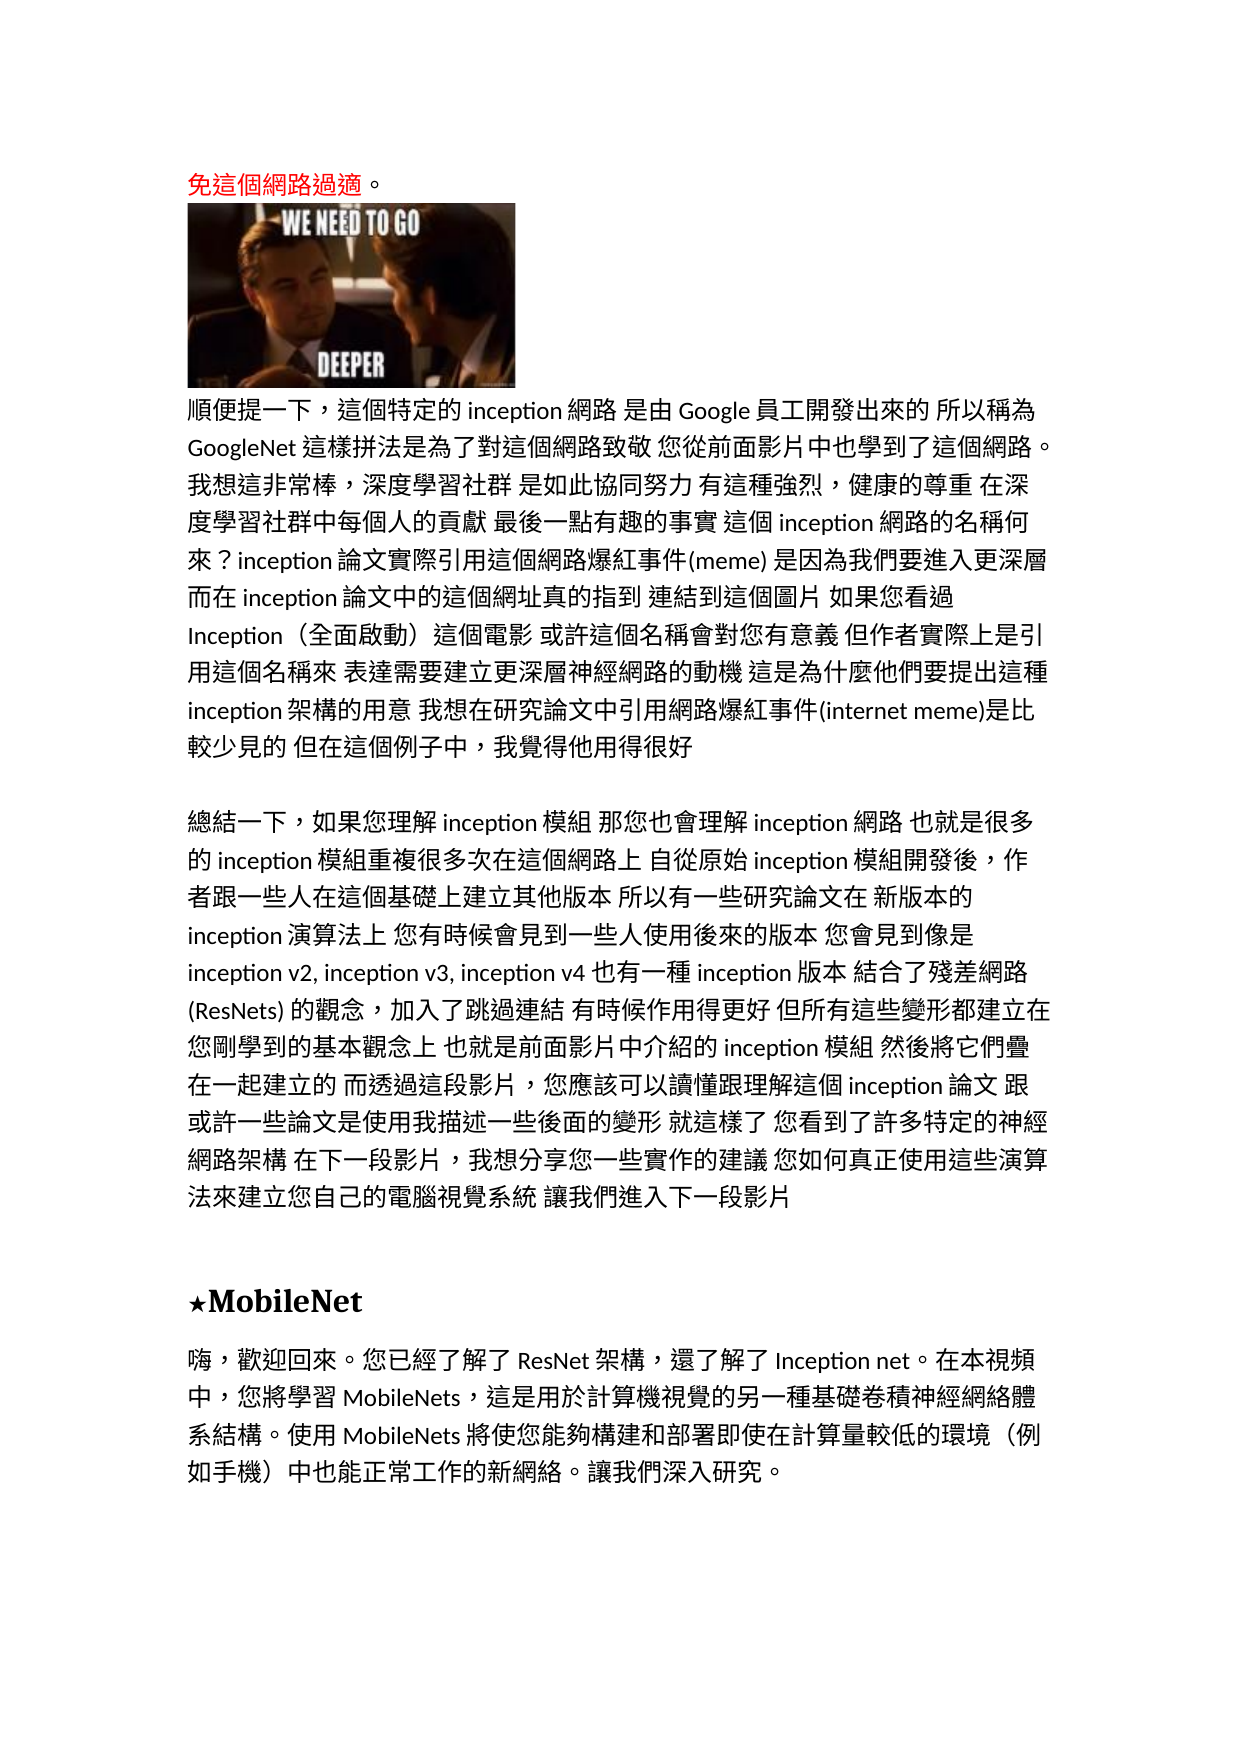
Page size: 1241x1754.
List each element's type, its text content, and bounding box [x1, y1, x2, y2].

text 順便提一下，這個特定的inception網路 是由Google員工開發出來的 所以稱為GoogleNet 這樣拼法是為了對這個網路致敬 您從前面影片中也學到了這個網路。我想這非常棒，深度學習社群 是如此協同努力 有這種強烈，健康的尊重 在深度學習社群中每個人的貢獻 最後一點有趣的事實 這個inception網路的名稱何來？inception論文實際引用這個網路爆紅事件(meme) 是因為我們要進入更深層 而在inception論文中的這個網址真的指到 連結到這個圖片 如果您看過Inception（全面啟動）這個電影 或許這個名稱會對您有意義 但作者實際上是引用這個名稱來 表達需要建立更深層神經網路的動機 這是為什麼他們要提出這種inception架構的用意 我想在研究論文中引用網路爆紅事件(internet meme)是比較少見的 但在這個例子中，我覺得他用得很好 [187, 389, 1053, 764]
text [187, 164, 1053, 202]
text 總結一下，如果您理解inception模組 那您也會理解inception網路 也就是很多的inception模組重複很多次在這個網路上 自從原始inception模組開發後，作者跟一些人在這個基礎上建立其他版本 所以有一些研究論文在 新版本的inception演算法上 您有時候會見到一些人使用後來的版本 您會見到像是 inception v2, inception v3, inception v4 也有一種 inception 版本 結合了殘差網路 (ResNets) 的觀念，加入了跳過連結 有時候作用得更好 但所有這些變形都建立在您剛學到的基本觀念上 也就是前面影片中介紹的 inception 模組 然後將它們疊在一起建立的 而透過這段影片，您應該可以讀懂跟理解這個inception論文 跟或許一些論文是使用我描述一些後面的變形 就這樣了 您看到了許多特定的神經網路架構 在下一段影片，我想分享您一些實作的建議 您如何真正使用這些演算法來建立您自己的電腦視覺系統 讓我們進入下一段影片 [187, 802, 1053, 1214]
text 嗨，歡迎回來。您已經了解了ResNet架構，還了解了Inception net。在本視頻中，您將學習MobileNets，這是用於計算機視覺的另一種基礎卷積神經網絡體系結構。使用MobileNets將使您能夠構建和部署即使在計算量較低的環境（例如手機）中也能正常工作的新網絡。讓我們深入研究。 [187, 1339, 1053, 1489]
subtitle ★MobileNet [187, 1264, 1053, 1339]
picture [187, 203, 516, 388]
